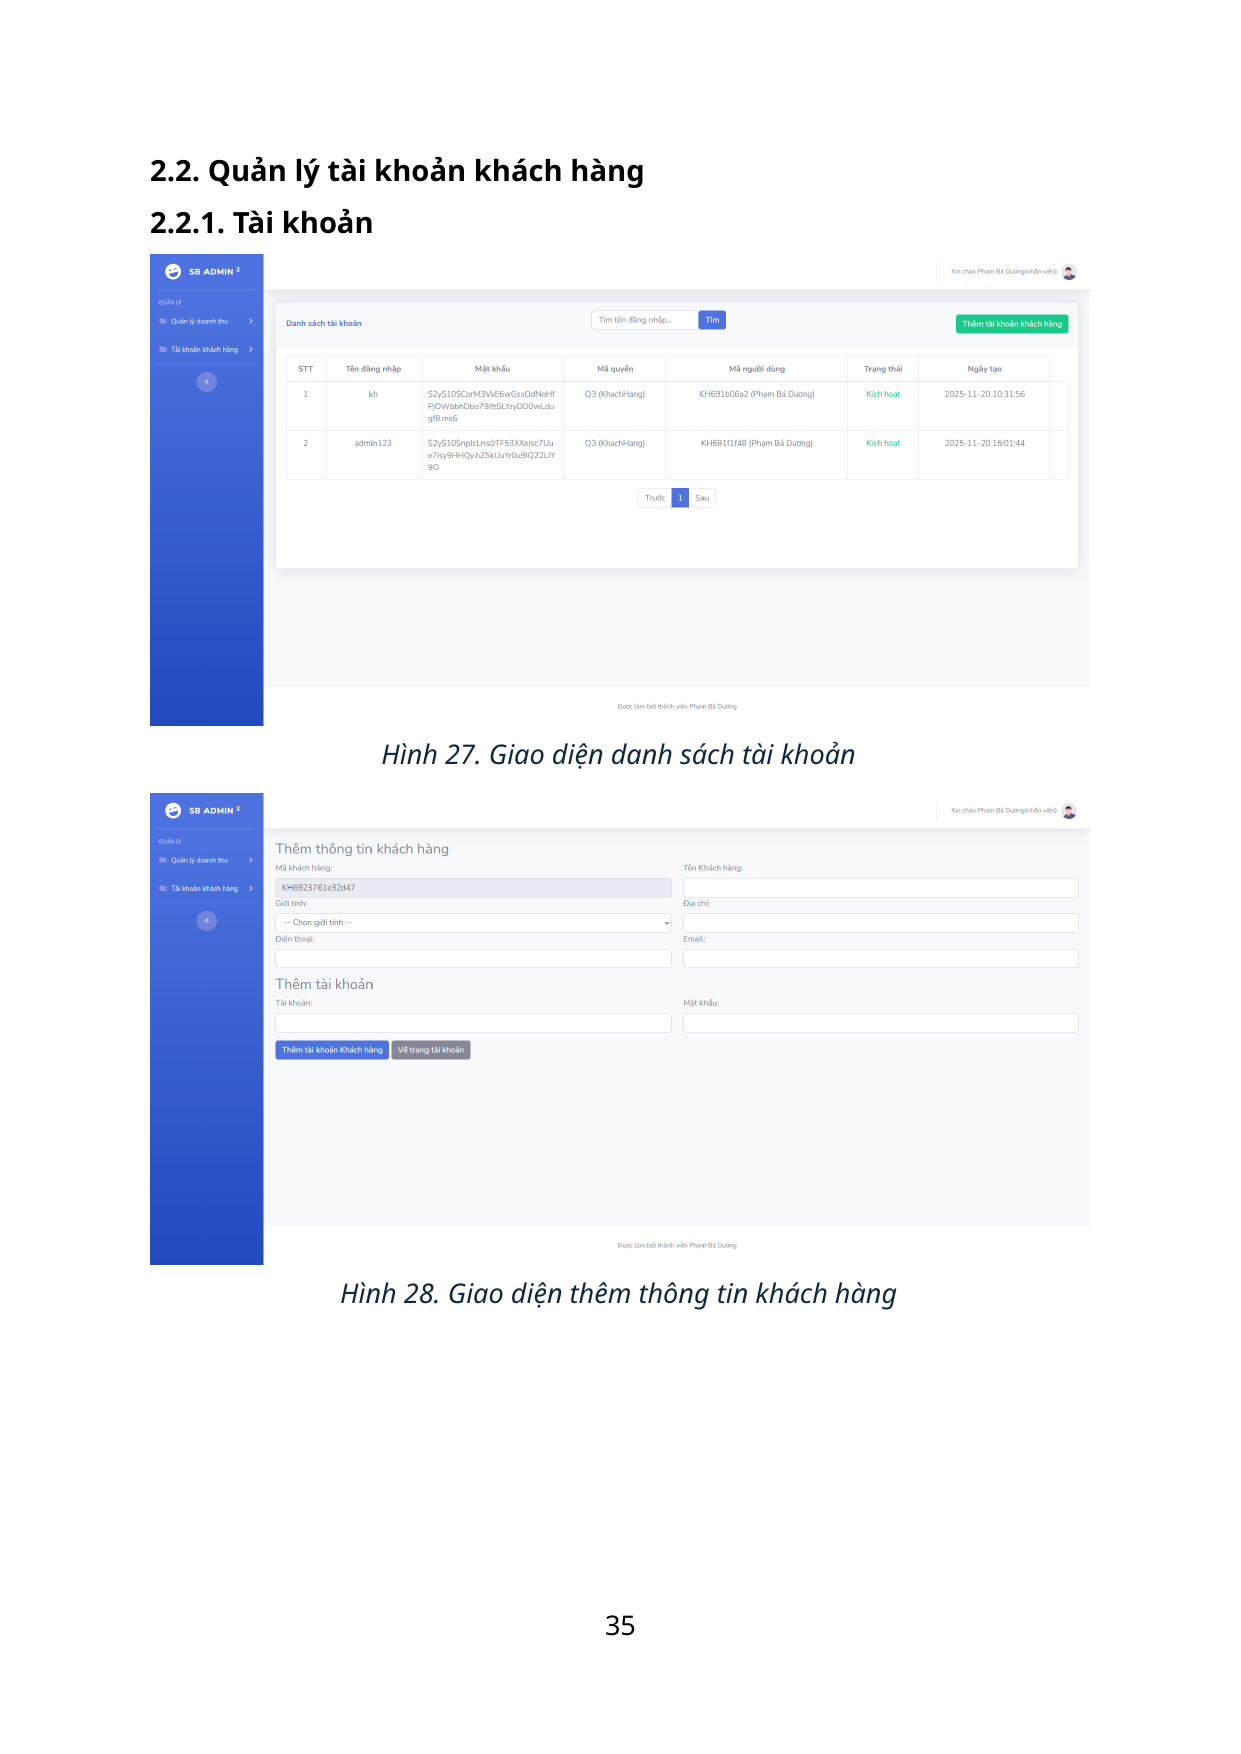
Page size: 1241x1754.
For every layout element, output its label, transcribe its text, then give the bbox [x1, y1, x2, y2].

text Quản lý tài khoản khách hàng [150, 150, 1090, 190]
text Tài khoản [150, 202, 1090, 242]
picture [150, 793, 1091, 1265]
text Giao diện thêm thông tin khách hàng [150, 1274, 1090, 1311]
picture [150, 254, 1091, 726]
text Giao diện danh sách tài khoản [150, 736, 1090, 772]
